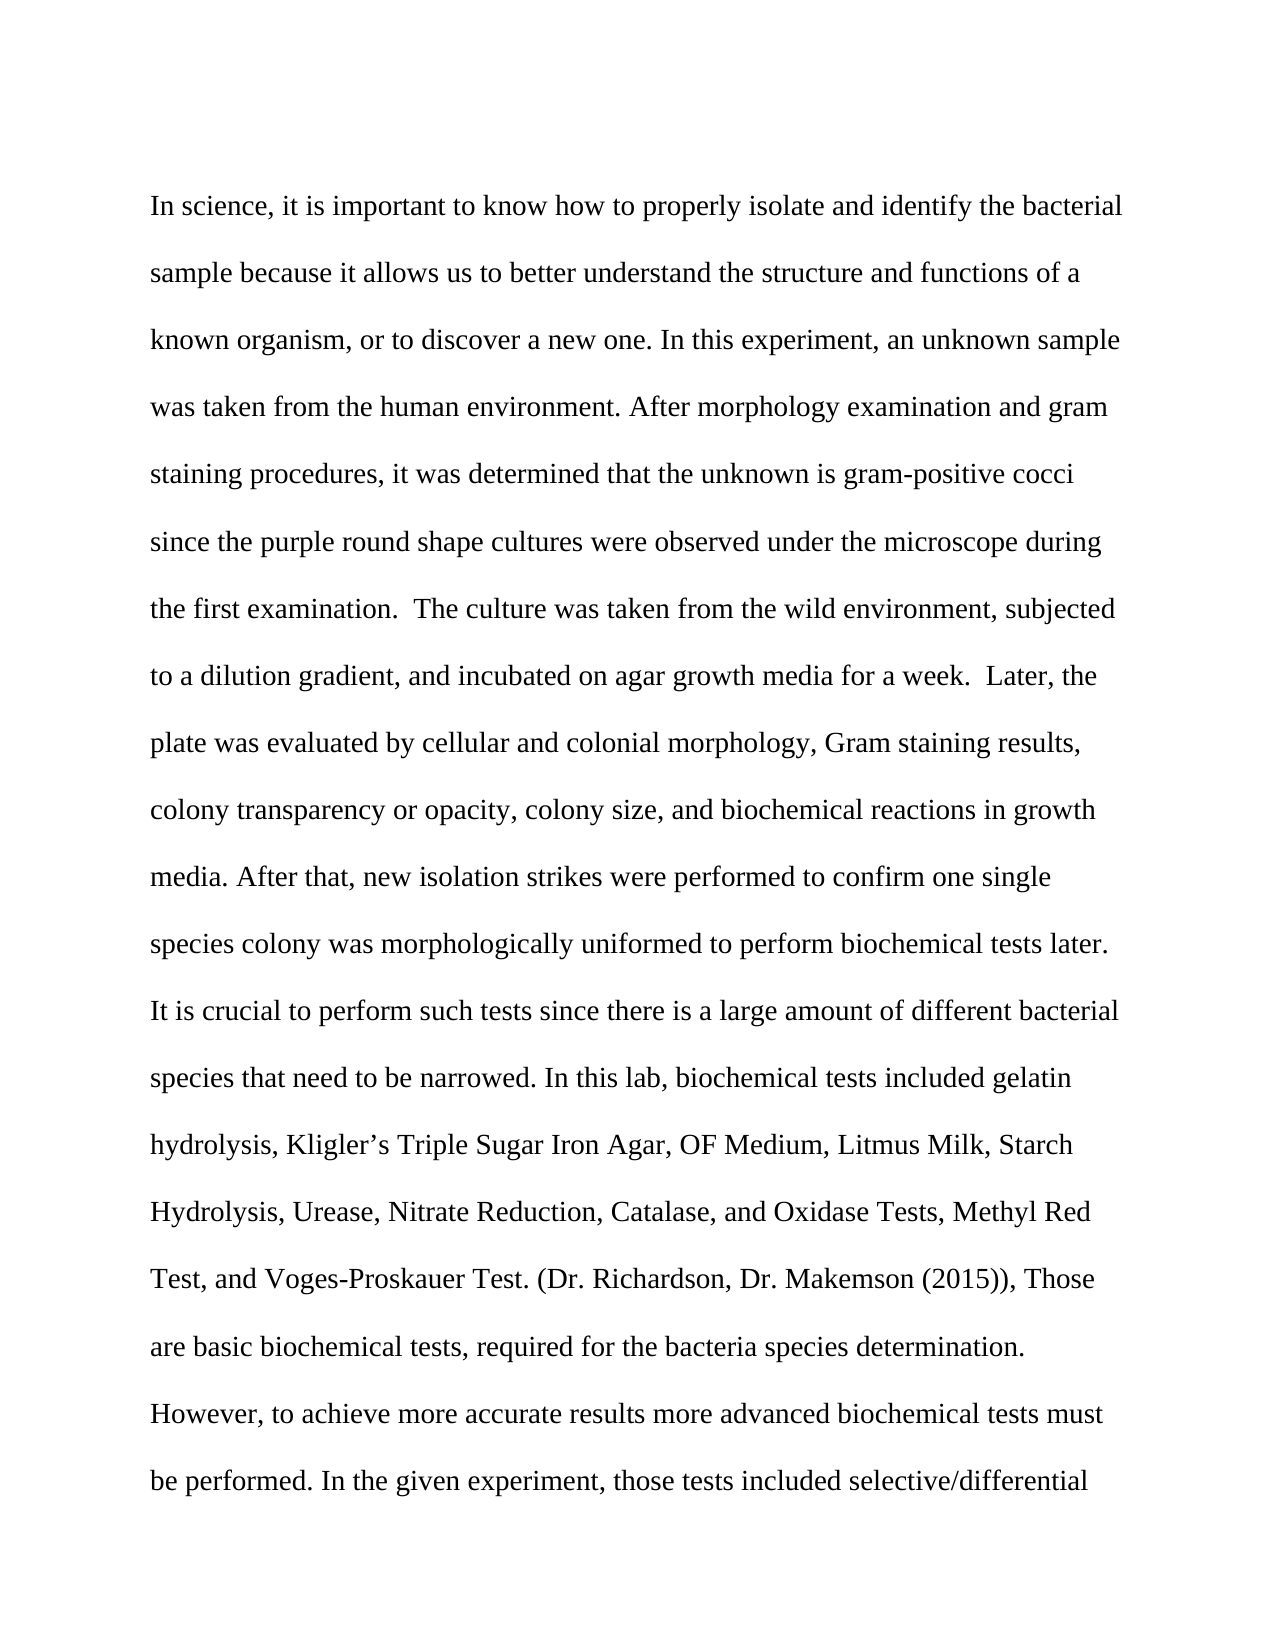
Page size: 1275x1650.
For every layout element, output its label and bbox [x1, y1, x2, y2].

text [150, 188, 1125, 1496]
